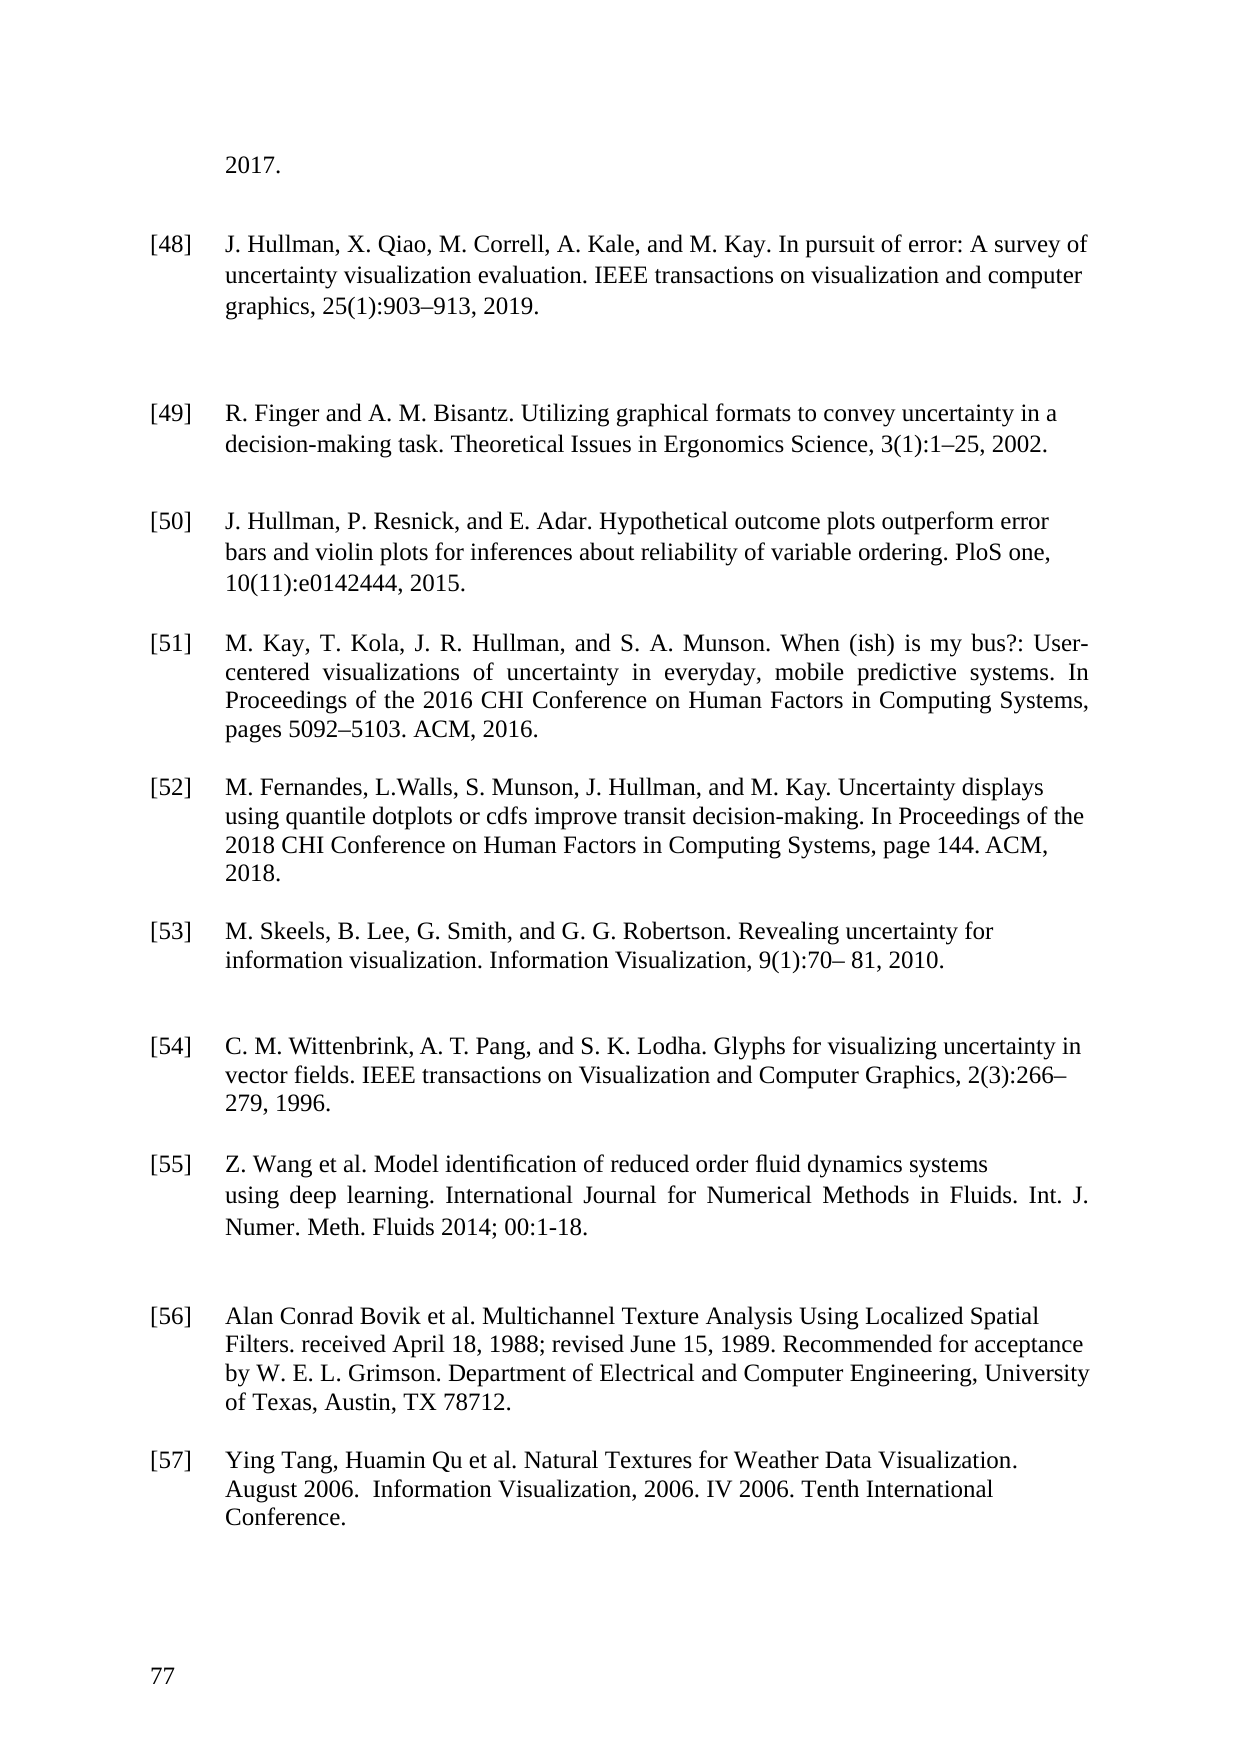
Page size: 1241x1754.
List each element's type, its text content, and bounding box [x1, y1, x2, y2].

text [48] J. Hullman, X. Qiao, M. Correll, A. Kale, and M. Kay. In pursuit of error: A survey of uncertainty visualization evaluation. IEEE transactions on visualization and computer graphics, 25(1):903–913, 2019. [150, 229, 1090, 351]
text [51] M. Kay, T. Kola, J. R. Hullman, and S. A. Munson. When (ish) is my bus?: User-centered visualizations of uncertainty in everyday, mobile predictive systems. In Proceedings of the 2016 CHI Conference on Human Factors in Computing Systems, pages 5092–5103. ACM, 2016. [150, 628, 1090, 743]
text [55] Z. Wang et al. Model identiﬁcation of reduced order [150, 1146, 1090, 1180]
subtitle [52] M. Fernandes, L.Walls, S. Munson, J. Hullman, and M. Kay. Uncertainty displays using quantile dotplots or cdfs improve transit decision-making. In Proceedings of the 2018 CHI Conference on Human Factors in Computing Systems, page 144. ACM, 2018. [150, 772, 1090, 887]
text [56] Alan Conrad Bovik et al. Multichannel Texture Analysis Using Localized Spatial Filters. received April 18, 1988; revised June 15, 1989. Recommended for acceptance by W. E. L. Grimson. Department of Electrical and Computer Engineering, University of Texas, Austin, TX 78712. [150, 1301, 1090, 1416]
text using deep learning. International Journal for Numerical Methods in Fluids. Int. J. Numer. [225, 1180, 1090, 1243]
text [57] Ying Tang, Huamin Qu et al. Natural Textures for Weather Data Visualization. August 2006. Information Visualization, 2006. IV 2006. Tenth International Conference. [150, 1445, 1090, 1531]
subtitle [54] C. M. Wittenbrink, A. T. Pang, and S. K. Lodha. Glyphs for visualizing uncertainty in vector fields. IEEE transactions on Visualization and Computer Graphics, 2(3):266–279, 1996. [150, 1031, 1090, 1117]
text [49] R. Finger and A. M. Bisantz. Utilizing graphical formats to convey uncertainty in a decision-making task. Theoretical Issues in Ergonomics Science, 3(1):1–25, 2002. [150, 398, 1090, 458]
text [50] J. Hullman, P. Resnick, and E. Adar. Hypothetical outcome plots outperform error bars and violin plots for inferences about reliability of variable ordering. PloS one, 10(11):e0142444, 2015. [150, 506, 1090, 597]
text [150, 150, 1090, 210]
subtitle [53] M. Skeels, B. Lee, G. Smith, and G. G. Robertson. Revealing uncertainty for information visualization. Information Visualization, 9(1):70– 81, 2010. [150, 916, 1090, 1031]
